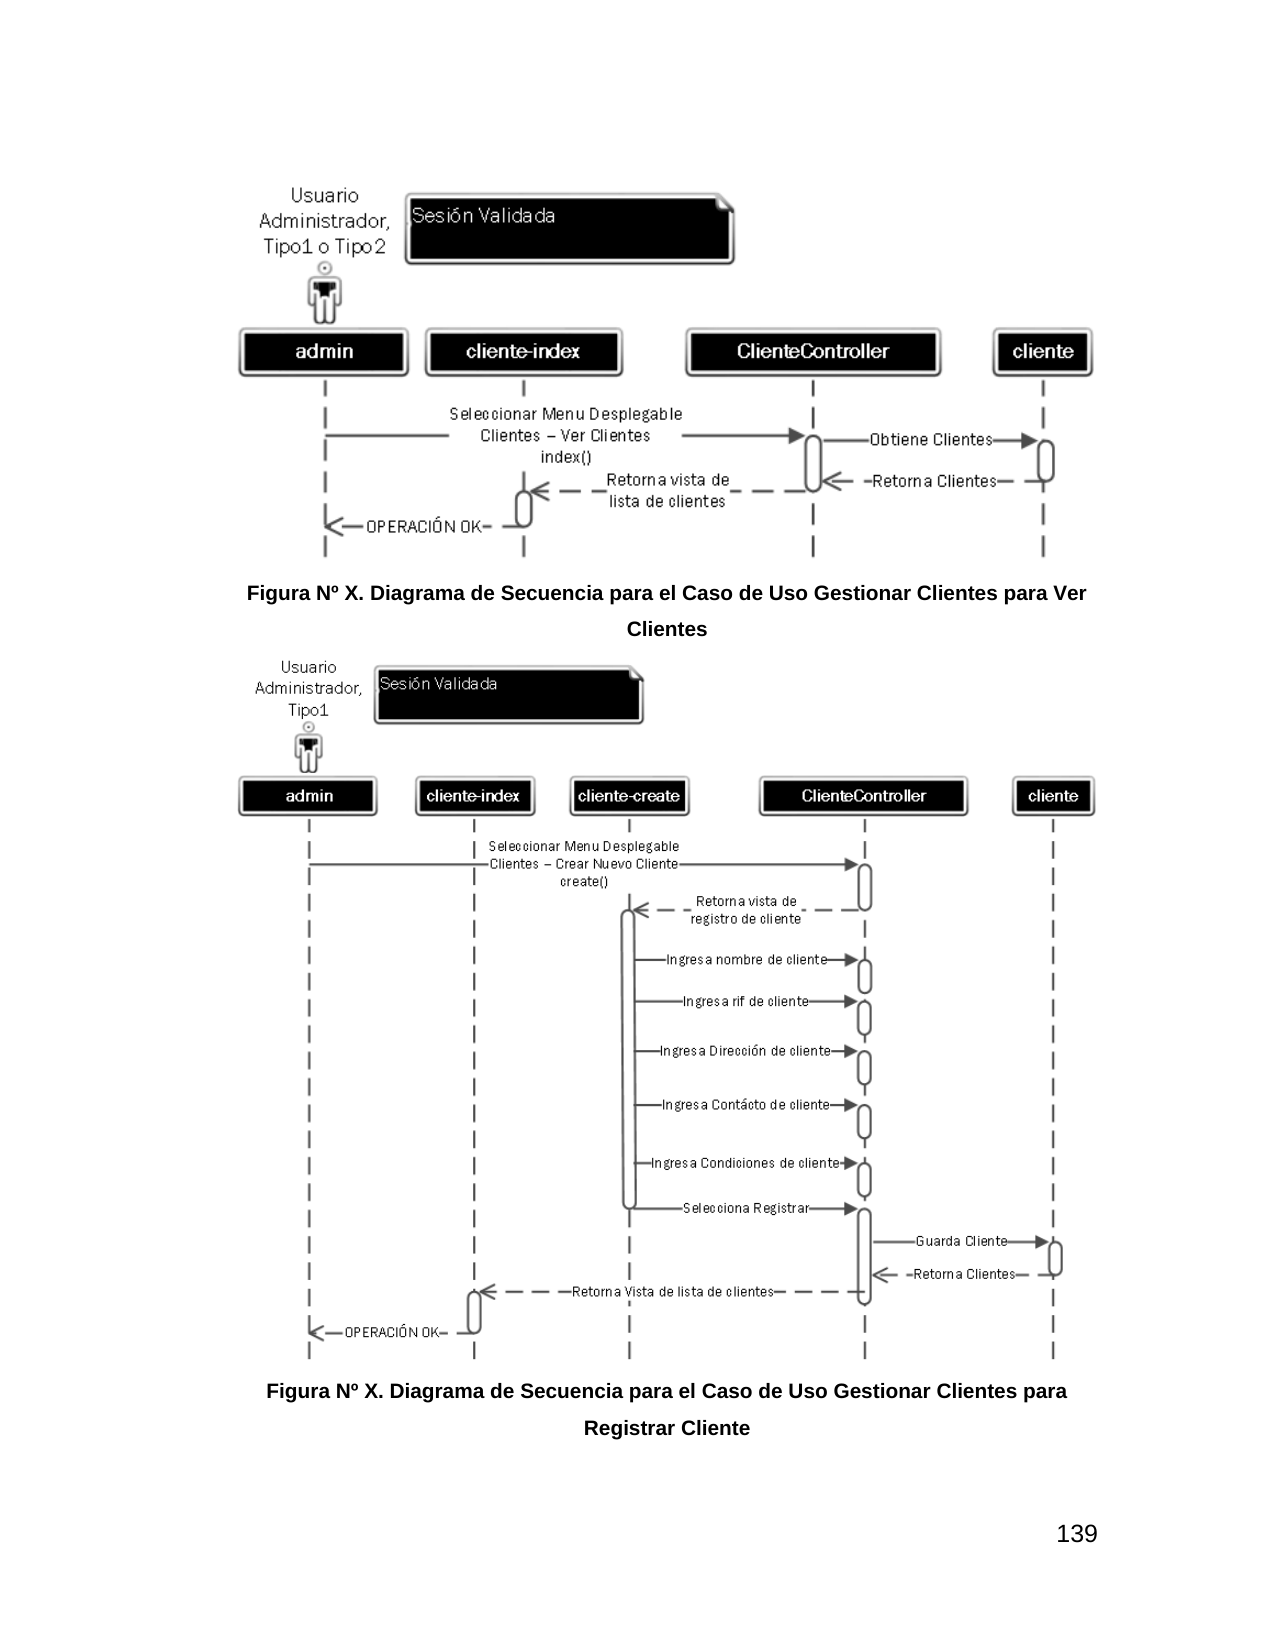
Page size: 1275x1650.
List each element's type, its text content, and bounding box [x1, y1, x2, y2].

picture [236, 652, 1098, 1368]
text Figura Nº X. Diagrama de Secuencia para el Caso de Uso Gestionar Clientes para Registrar Cliente [236, 1368, 1098, 1439]
picture [236, 177, 1098, 569]
text Figura Nº X. Diagrama de Secuencia para el Caso de Uso Gestionar Clientes para Ver Clientes [236, 581, 1098, 641]
